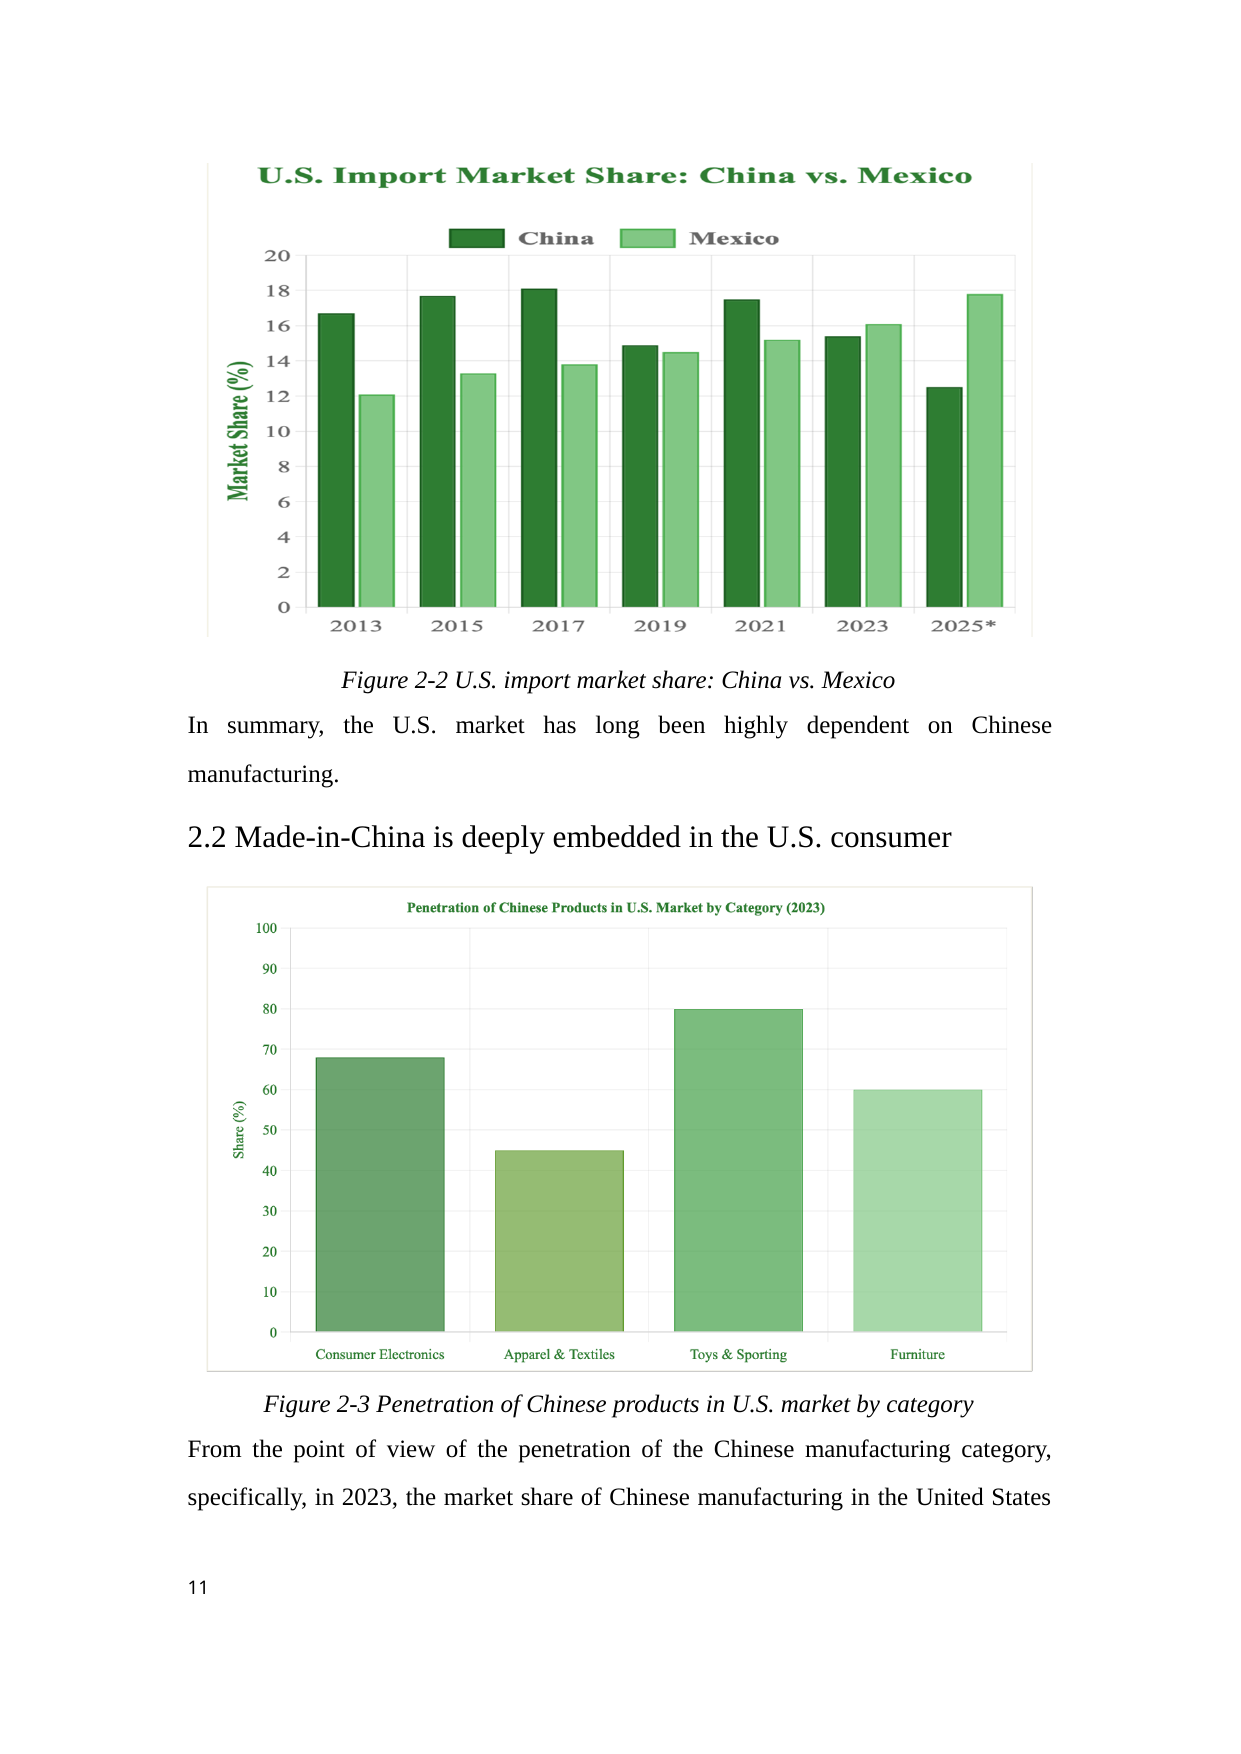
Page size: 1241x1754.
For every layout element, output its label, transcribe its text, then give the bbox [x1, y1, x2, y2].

text In summary, the U.S. market has long been highly dependent on Chinese manufacturing. [187, 708, 1053, 789]
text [187, 1432, 1053, 1513]
table_cell Figure 2-3 Penetration of Chinese products in U.S. market by category [188, 1387, 1052, 1432]
table_header [188, 163, 1052, 663]
picture [206, 886, 1033, 1372]
table_header [188, 887, 1052, 1387]
text 2.2 Made-in-China is deeply embedded in the U.S. consumer [187, 804, 1053, 869]
table_cell Figure 2-2 U.S. import market share: China vs. Mexico [188, 663, 1052, 708]
picture [206, 163, 1033, 637]
